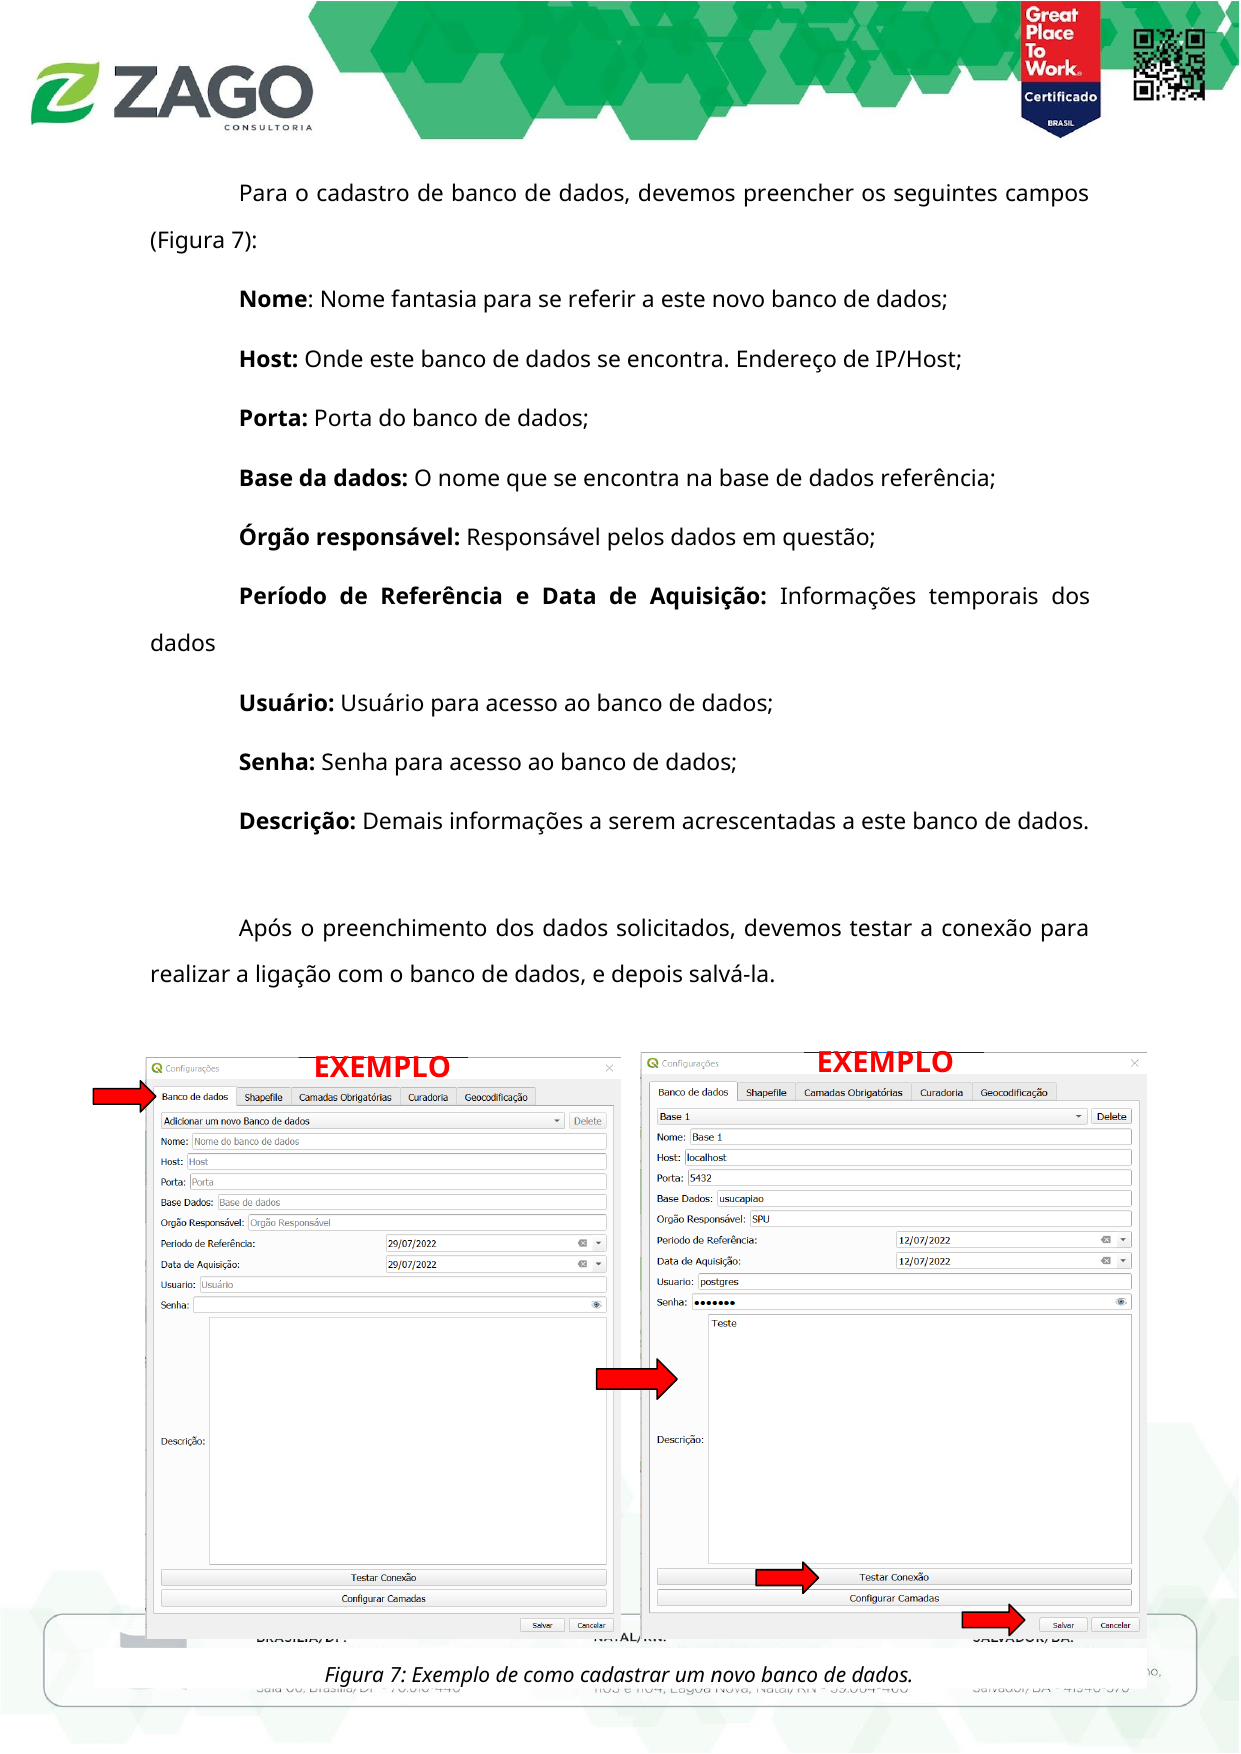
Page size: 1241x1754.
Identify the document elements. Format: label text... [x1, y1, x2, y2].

text Senha: Senha para acesso ao banco de dados; [150, 746, 1090, 777]
text Órgão responsável: Responsável pelos dados em questão; [150, 521, 1090, 552]
text Período de Referência e Data de Aquisição: Informações temporais dos dados [150, 580, 1090, 658]
text Usuário: Usuário para acesso ao banco de dados; [150, 686, 1090, 718]
text Porta: Porta do banco de dados; [150, 402, 1090, 433]
text Host: Onde este banco de dados se encontra. Endereço de IP/Host; [150, 343, 1090, 374]
text Após o preenchimento dos dados solicitados, devemos testar a conexão para realizar a ligação com o banco de dados, e depois salvá-la. [150, 911, 1090, 989]
picture [0, 1, 1240, 1753]
text Base da dados: O nome que se encontra na base de dados referência; [150, 461, 1090, 493]
text Descrição: Demais informações a serem acrescentadas a este banco de dados. [150, 805, 1090, 883]
text Para o cadastro de banco de dados, devemos preencher os seguintes campos (Figura 7): [150, 177, 1090, 255]
text Nome: Nome fantasia para se referir a este novo banco de dados; [150, 283, 1090, 314]
